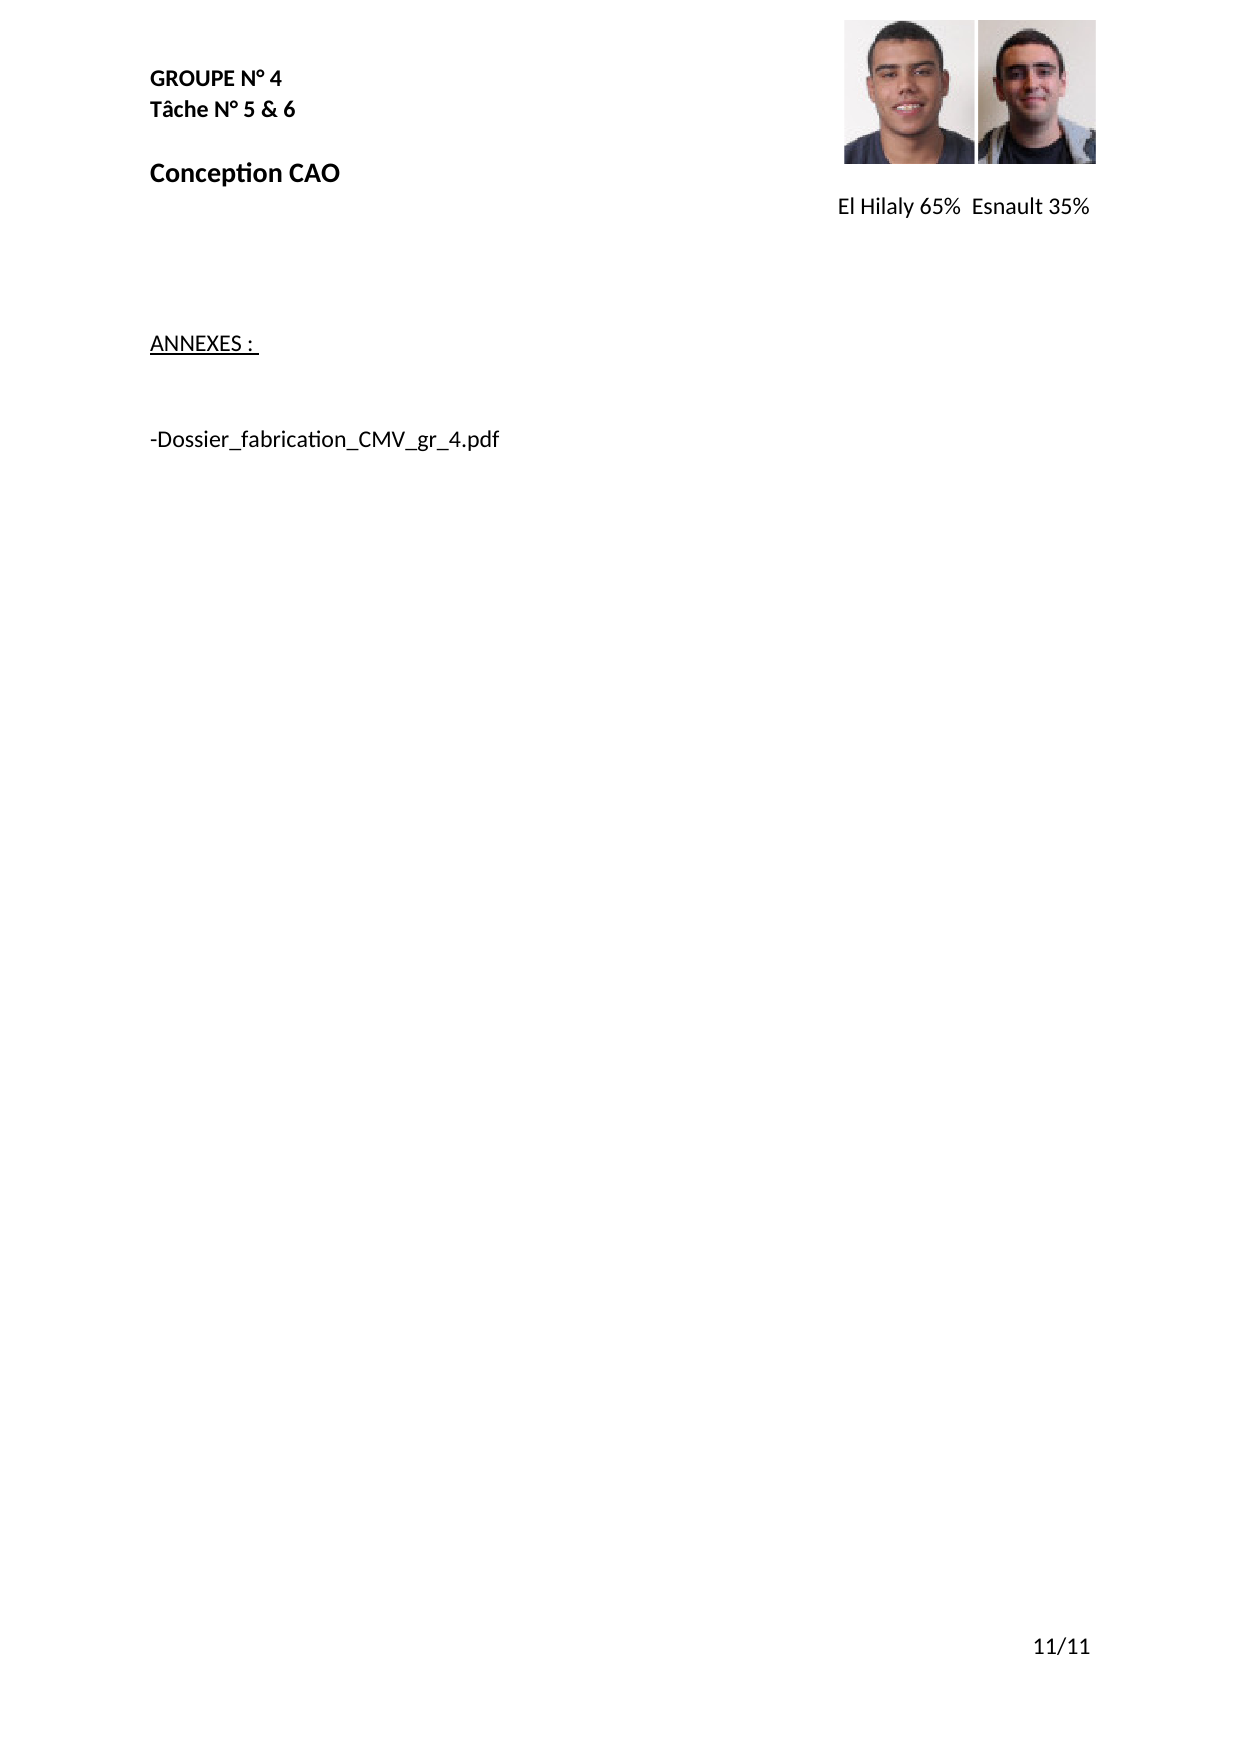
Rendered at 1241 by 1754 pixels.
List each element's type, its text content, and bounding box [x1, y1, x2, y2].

picture [840, 20, 1102, 164]
subtitle ANNEXES : [150, 328, 1090, 357]
text -Dossier_fabrication_CMV_gr_4.pdf [150, 424, 1090, 454]
